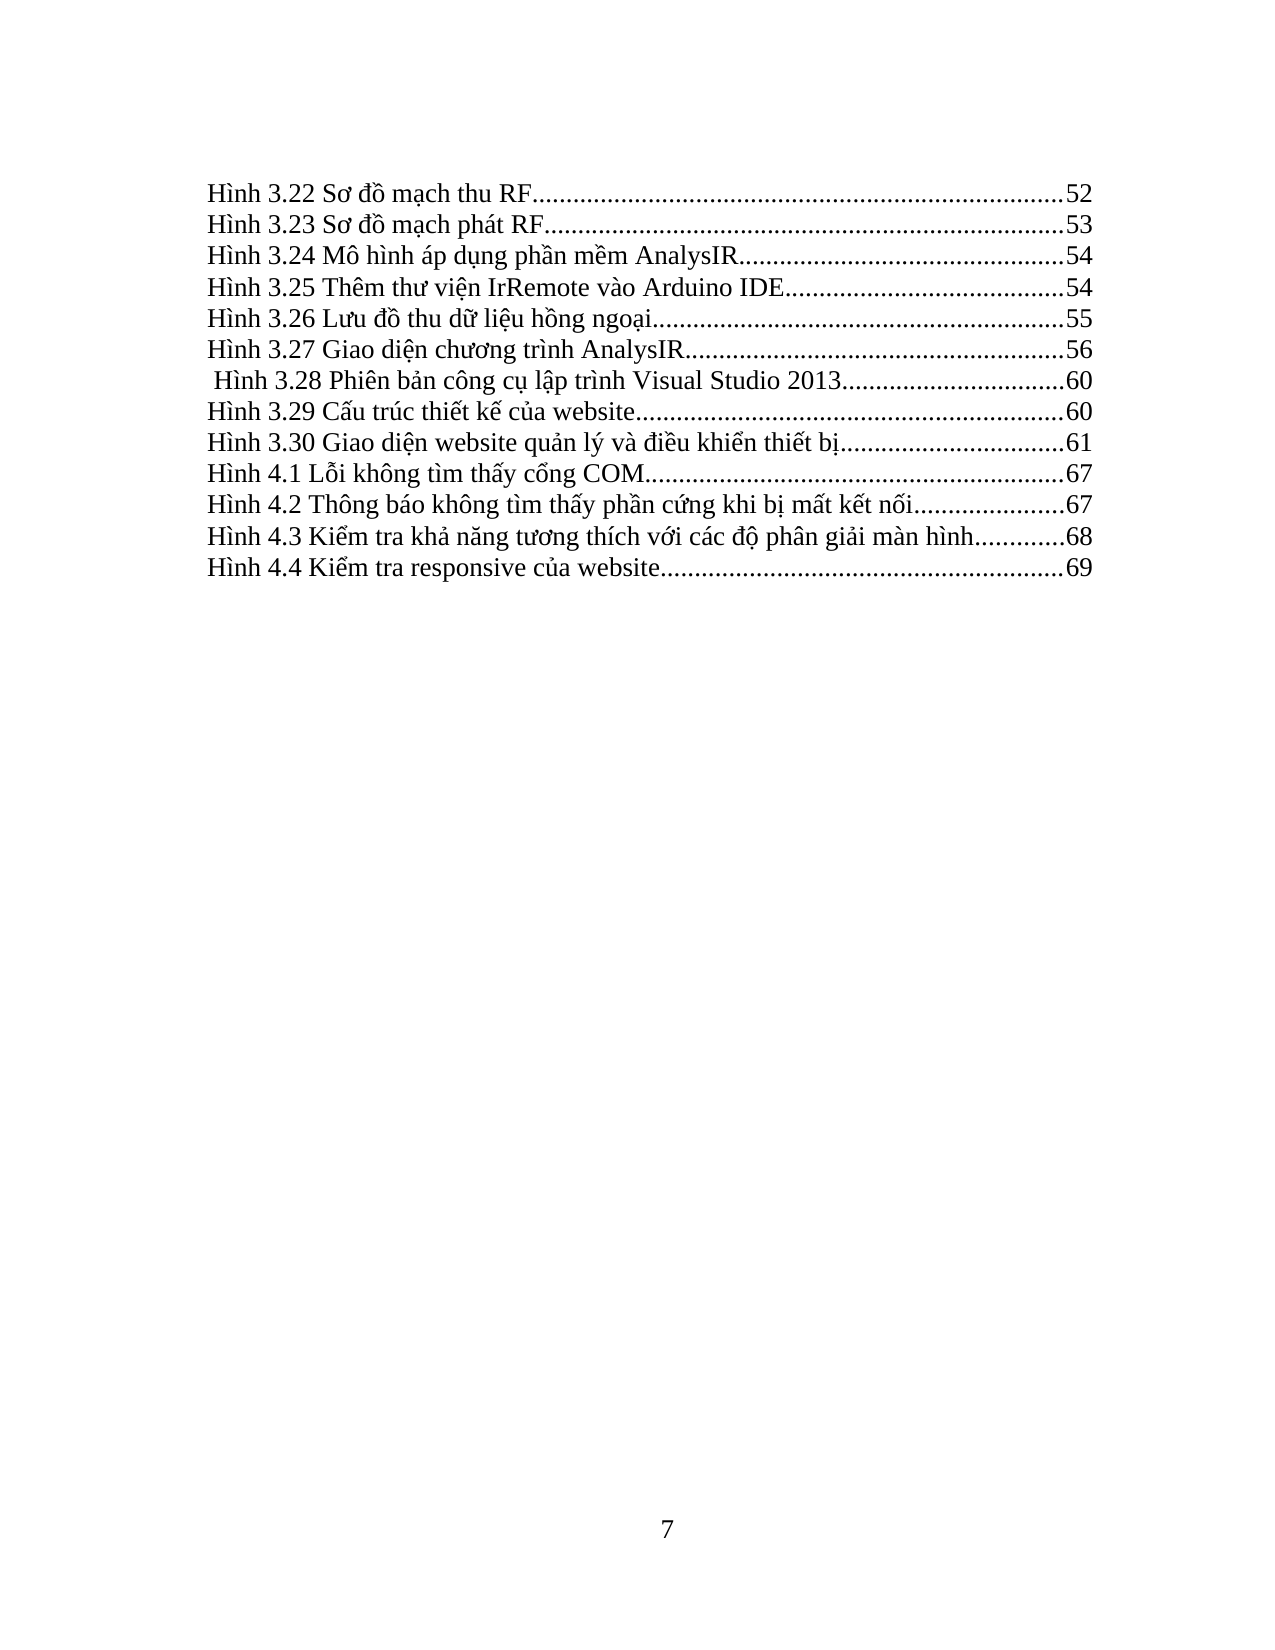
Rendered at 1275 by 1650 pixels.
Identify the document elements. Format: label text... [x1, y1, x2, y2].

text Hình 3.22 Sơ đồ mạch thu RF 52 [207, 177, 1127, 208]
text Hình 3.30 Giao diện website quản lý và điều khiển thiết bị 61 [207, 426, 1127, 457]
text Hình 4.2 Thông báo không tìm thấy phần cứng khi bị mất kết nối 67 [207, 489, 1127, 520]
text Hình 3.26 Lưu đồ thu dữ liệu hồng ngoại 55 [207, 302, 1127, 333]
text Hình 3.24 Mô hình áp dụng phần mềm AnalysIR 54 [207, 239, 1127, 271]
text Hình 4.4 Kiểm tra responsive của website 69 [207, 551, 1127, 582]
text Hình 3.23 Sơ đồ mạch phát RF 53 [207, 208, 1127, 239]
text Hình 4.1 Lỗi không tìm thấy cổng COM 67 [207, 457, 1127, 489]
text Hình 4.3 Kiểm tra khả năng tương thích với các độ phân giải màn hình 68 [207, 520, 1127, 551]
text Hình 3.29 Cấu trúc thiết kế của website 60 [207, 395, 1127, 426]
text Hình 3.25 Thêm thư viện IrRemote vào Arduino IDE 54 [207, 271, 1127, 302]
text Hình 3.27 Giao diện chương trình AnalysIR 56 [207, 333, 1127, 364]
text Hình 3.28 Phiên bản công cụ lập trình Visual Studio 2013 60 [207, 364, 1127, 395]
